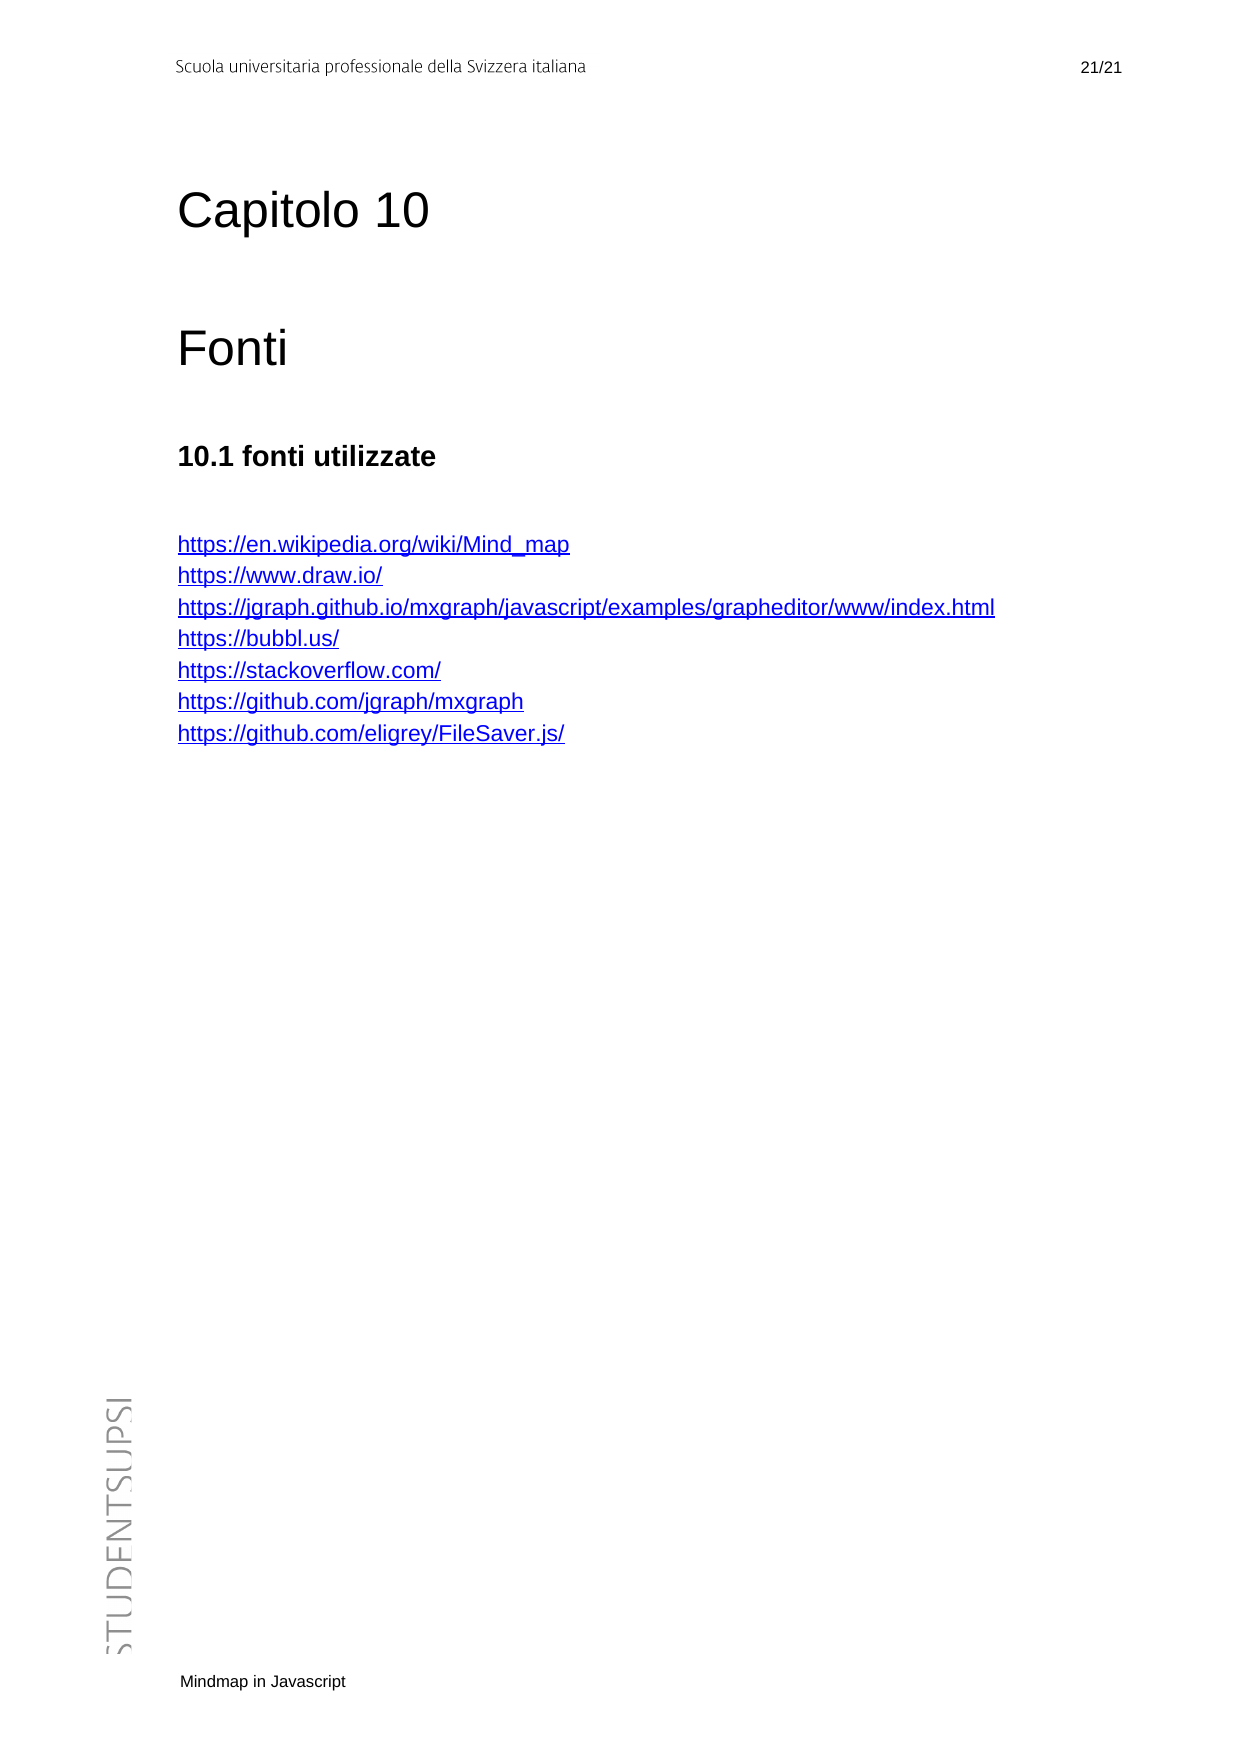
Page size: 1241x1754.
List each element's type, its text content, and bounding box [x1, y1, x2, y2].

text https://github.com/jgraph/mxgraph [177, 688, 1122, 715]
text https://bubbl.us/ [177, 625, 1122, 652]
text Capitolo 10 [177, 180, 1122, 238]
text https://jgraph.github.io/mxgraph/javascript/examples/grapheditor/www/index.html [177, 594, 1122, 620]
picture [168, 53, 602, 80]
picture [106, 1399, 132, 1654]
text https://www.draw.io/ [177, 562, 1122, 588]
text https://stackoverflow.com/ [177, 657, 1122, 683]
text 10.1 fonti utilizzate [177, 439, 1122, 472]
text https://github.com/eligrey/FileSaver.js/ [177, 720, 1122, 746]
text Fonti [177, 318, 1122, 376]
text https://en.wikipedia.org/wiki/Mind_map [177, 531, 1122, 557]
